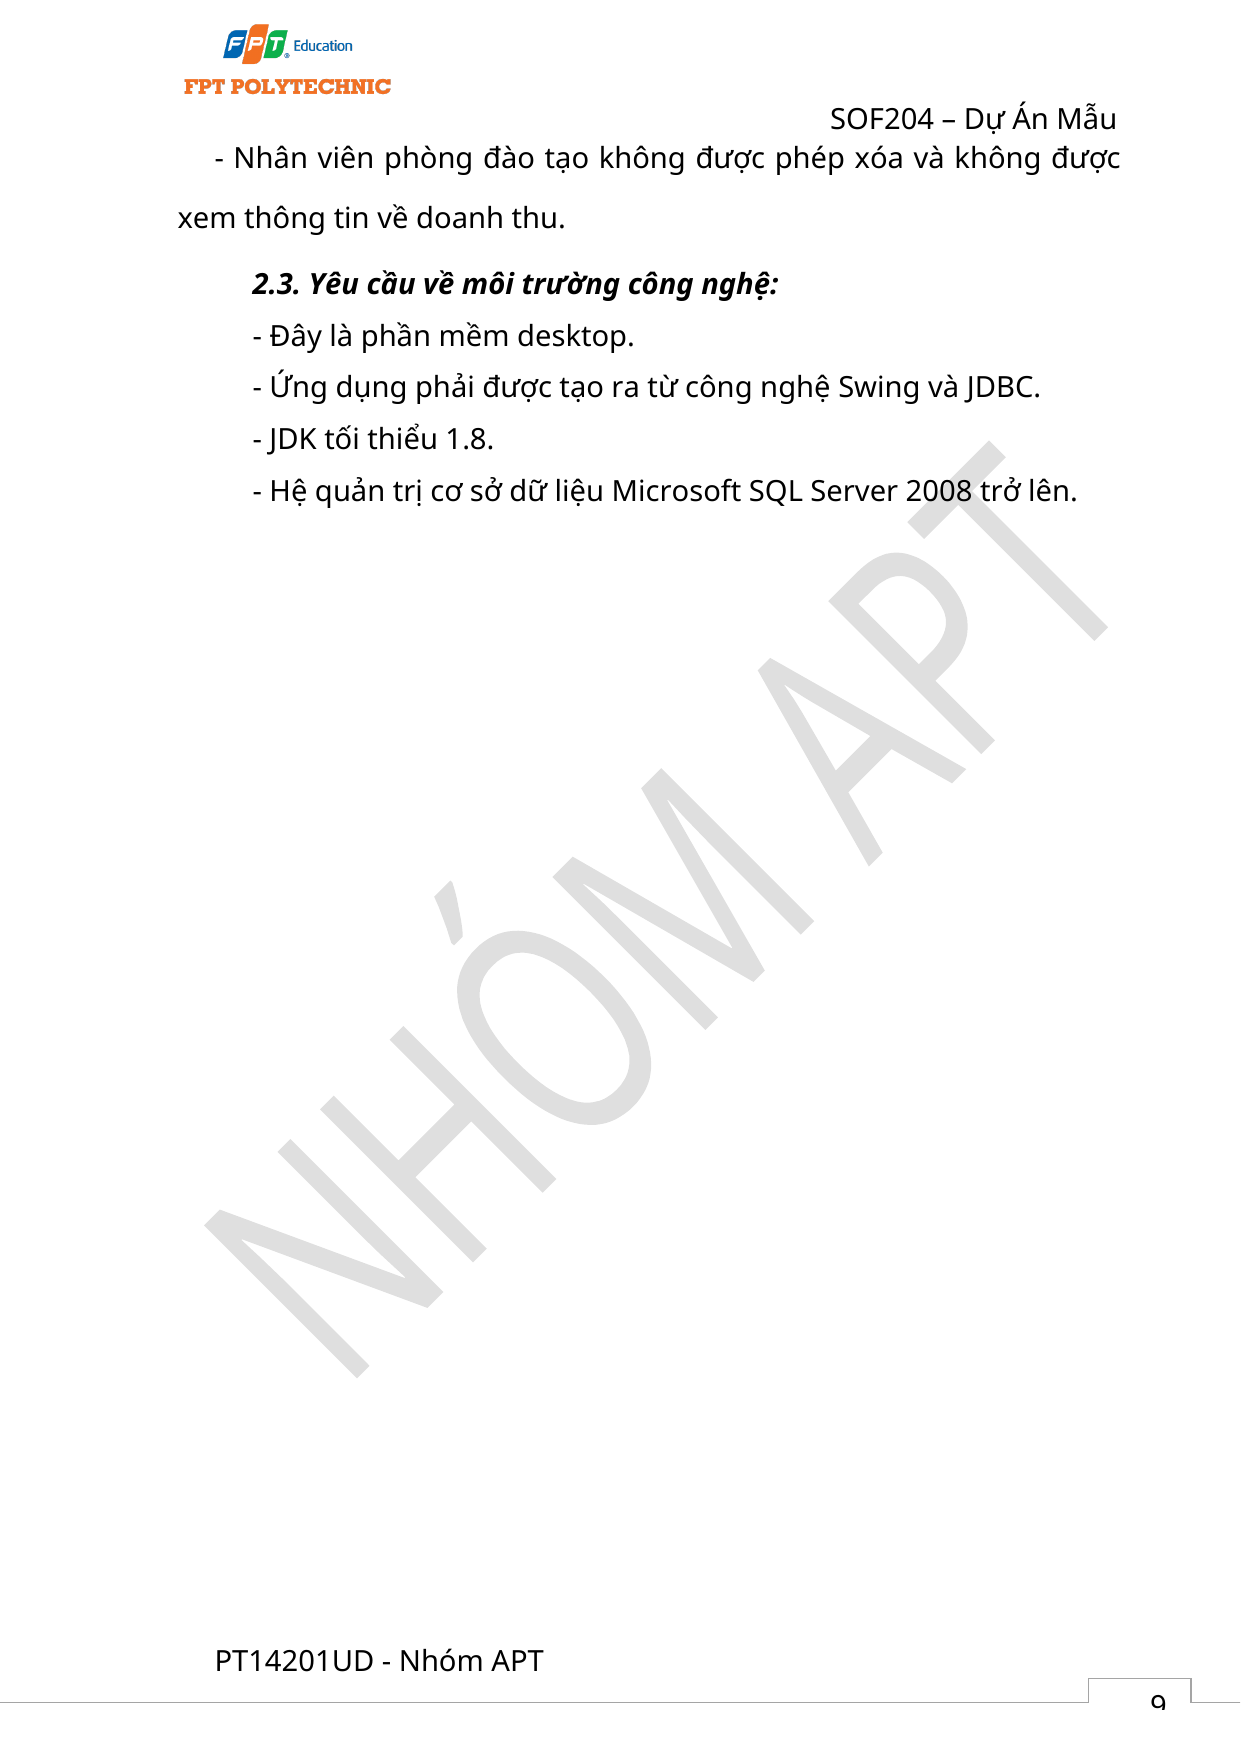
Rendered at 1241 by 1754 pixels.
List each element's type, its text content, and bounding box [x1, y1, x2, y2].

text - Đây là phần mềm desktop. [177, 315, 1122, 354]
text - JDK tối thiểu 1.8. [177, 419, 1122, 458]
subtitle 2.3. Yêu cầu về môi trường công nghệ: [177, 263, 1122, 303]
text - Hệ quản trị cơ sở dữ liệu Microsoft SQL Server 2008 trở lên. [177, 471, 1122, 510]
text - Nhân viên phòng đào tạo không được phép xóa và không được xem thông tin về doanh thu. [177, 138, 1122, 237]
text - Ứng dụng phải được tạo ra từ công nghệ Swing và JDBC. [177, 367, 1122, 406]
picture [177, 17, 398, 101]
